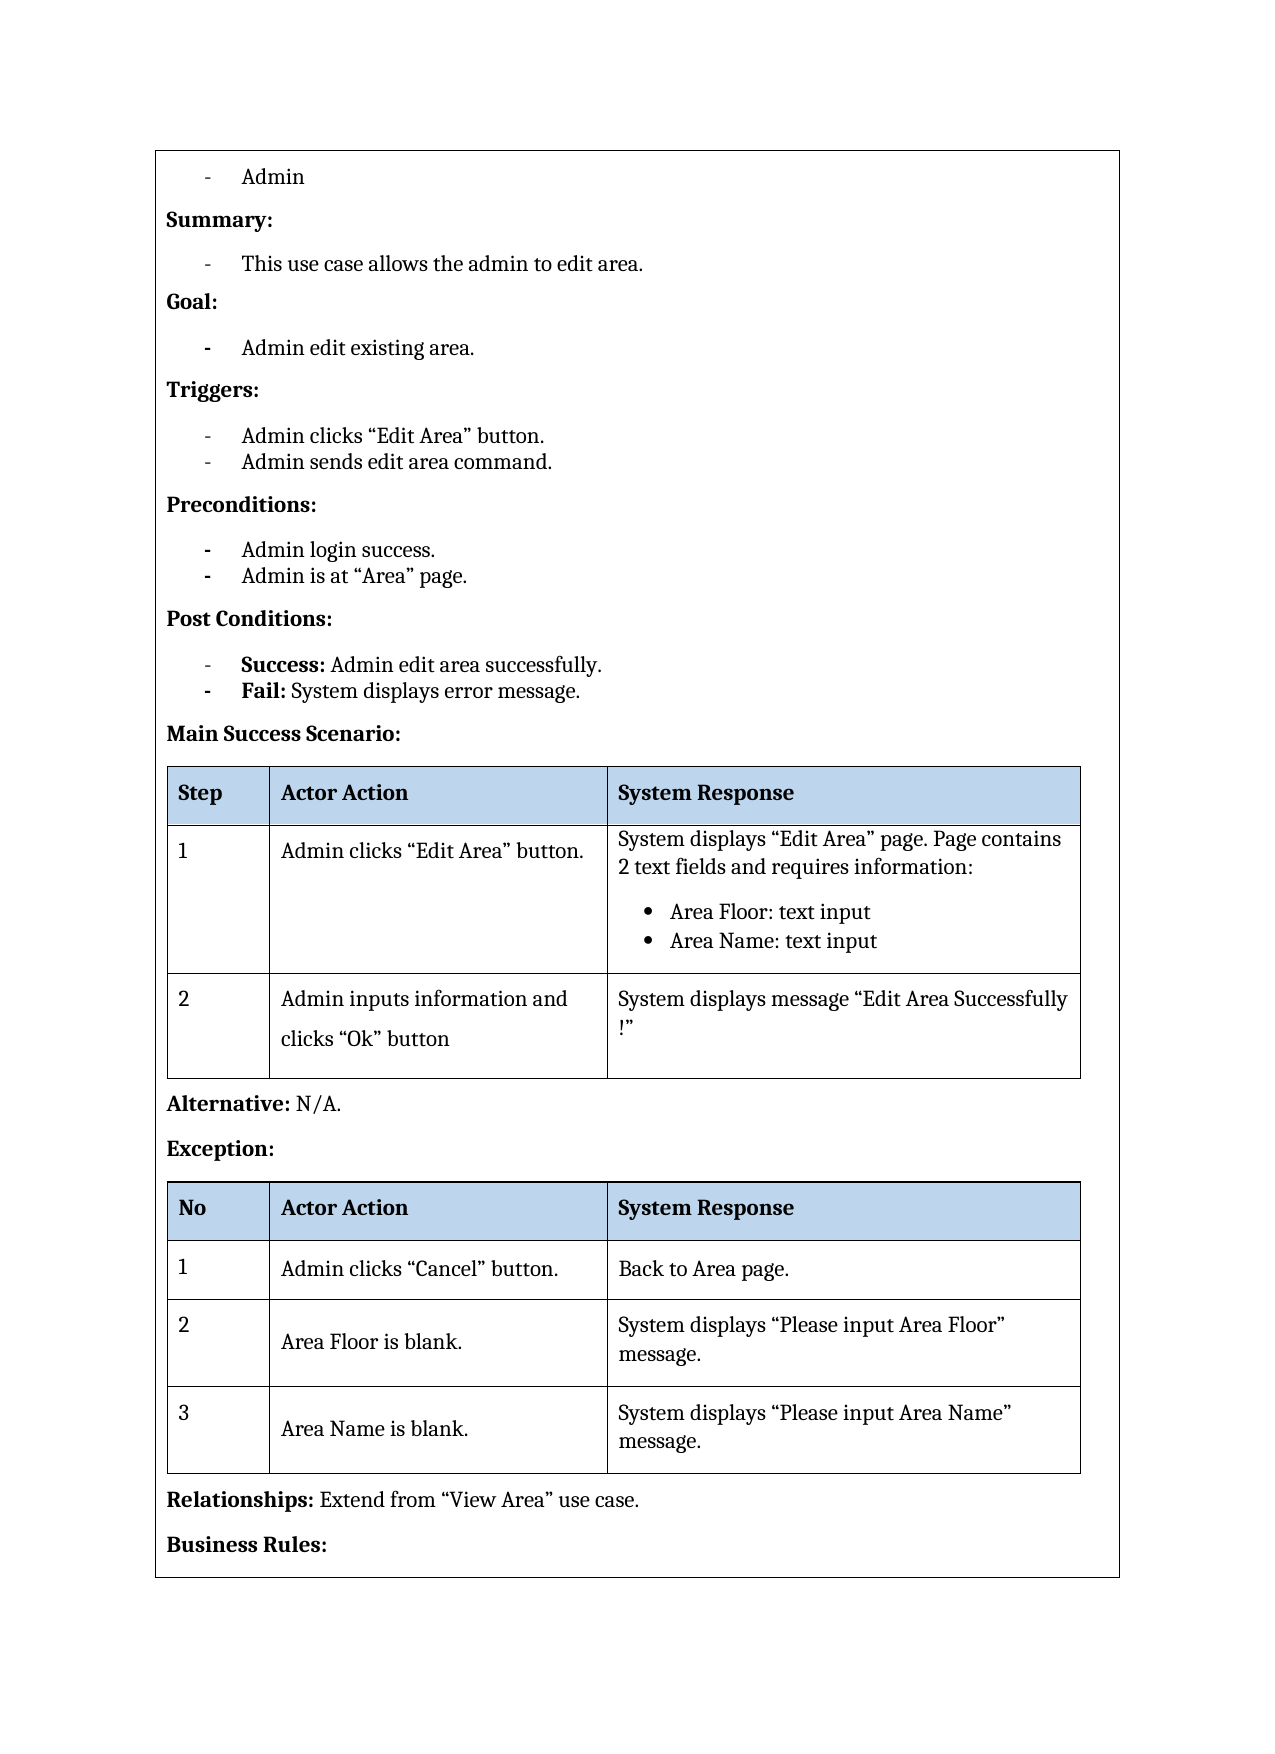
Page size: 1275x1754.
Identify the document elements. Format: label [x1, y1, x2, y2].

table_cell [156, 151, 1119, 1577]
